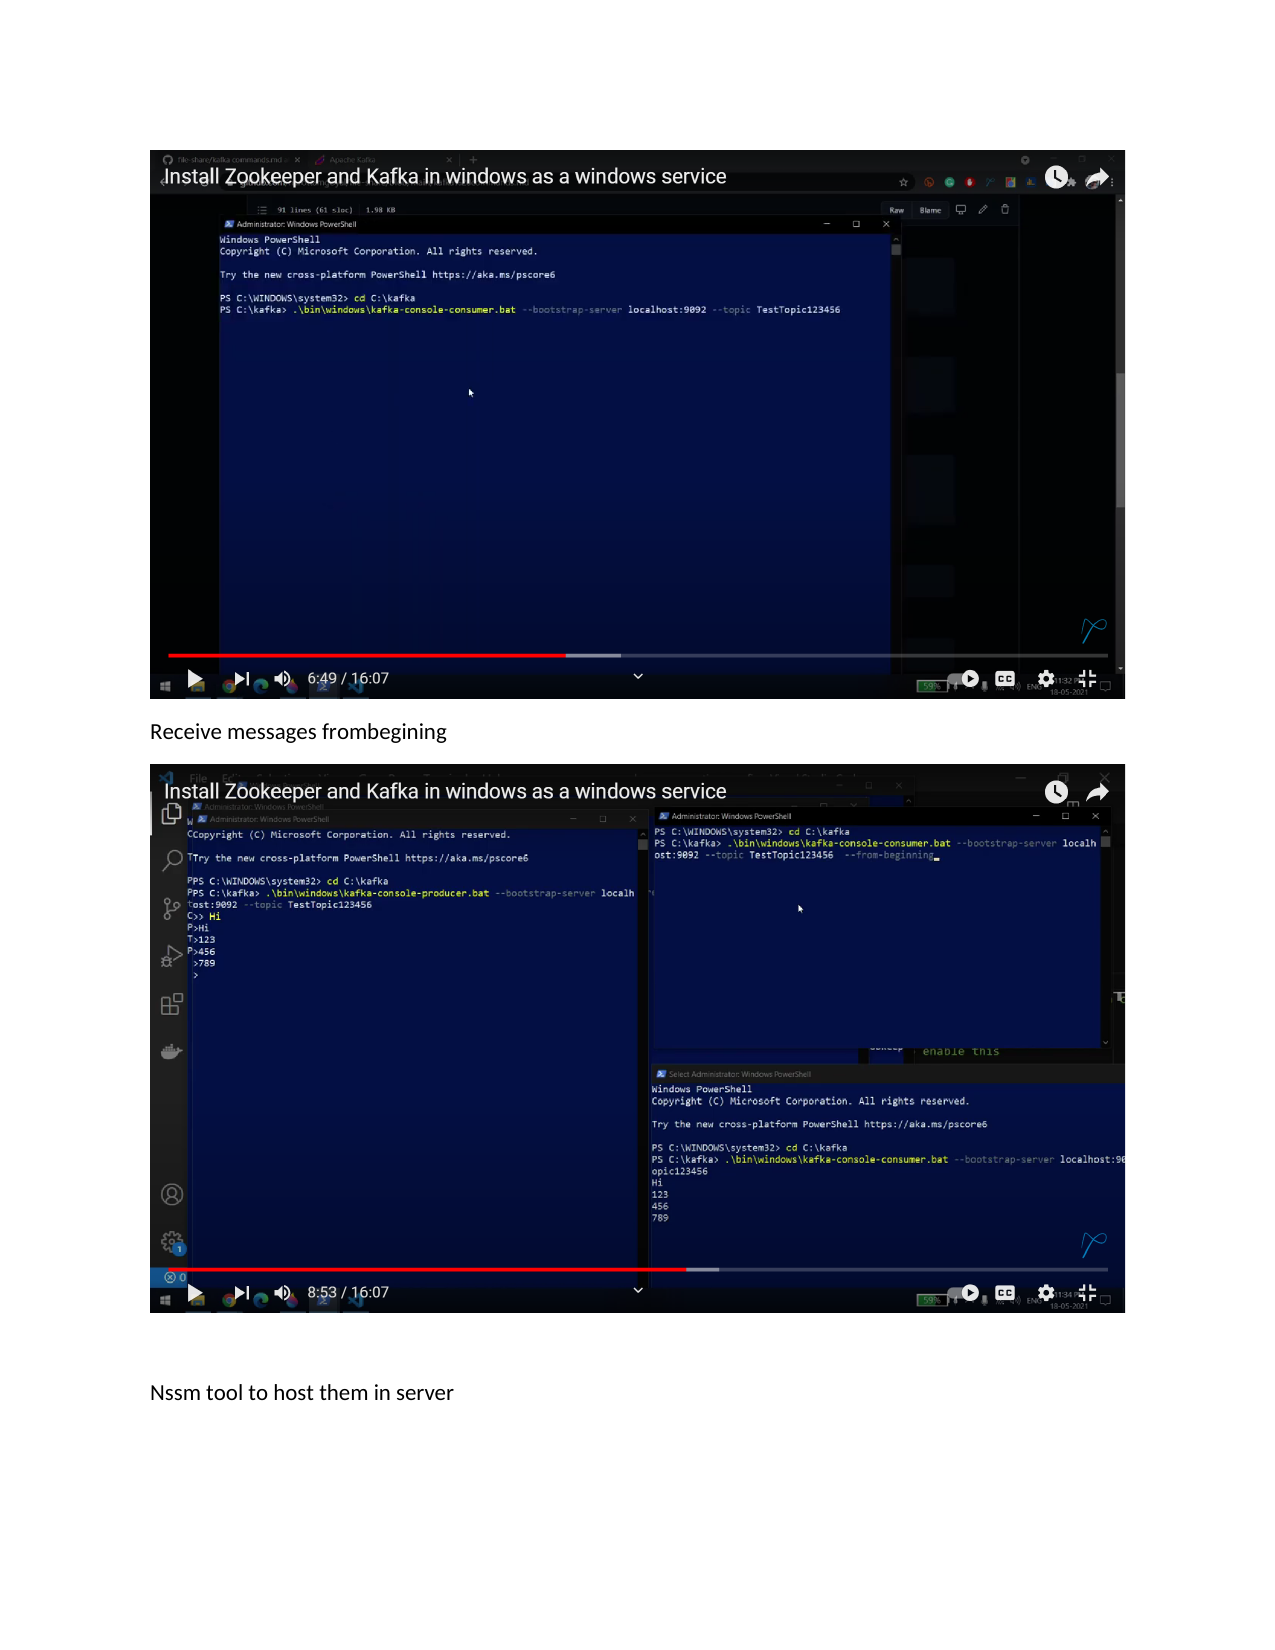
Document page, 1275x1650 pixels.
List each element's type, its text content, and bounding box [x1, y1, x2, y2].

picture [150, 150, 1125, 699]
text Nssm tool to host them in server [150, 1378, 1125, 1406]
picture [150, 764, 1125, 1313]
text Receive messages frombegining [150, 717, 1125, 745]
